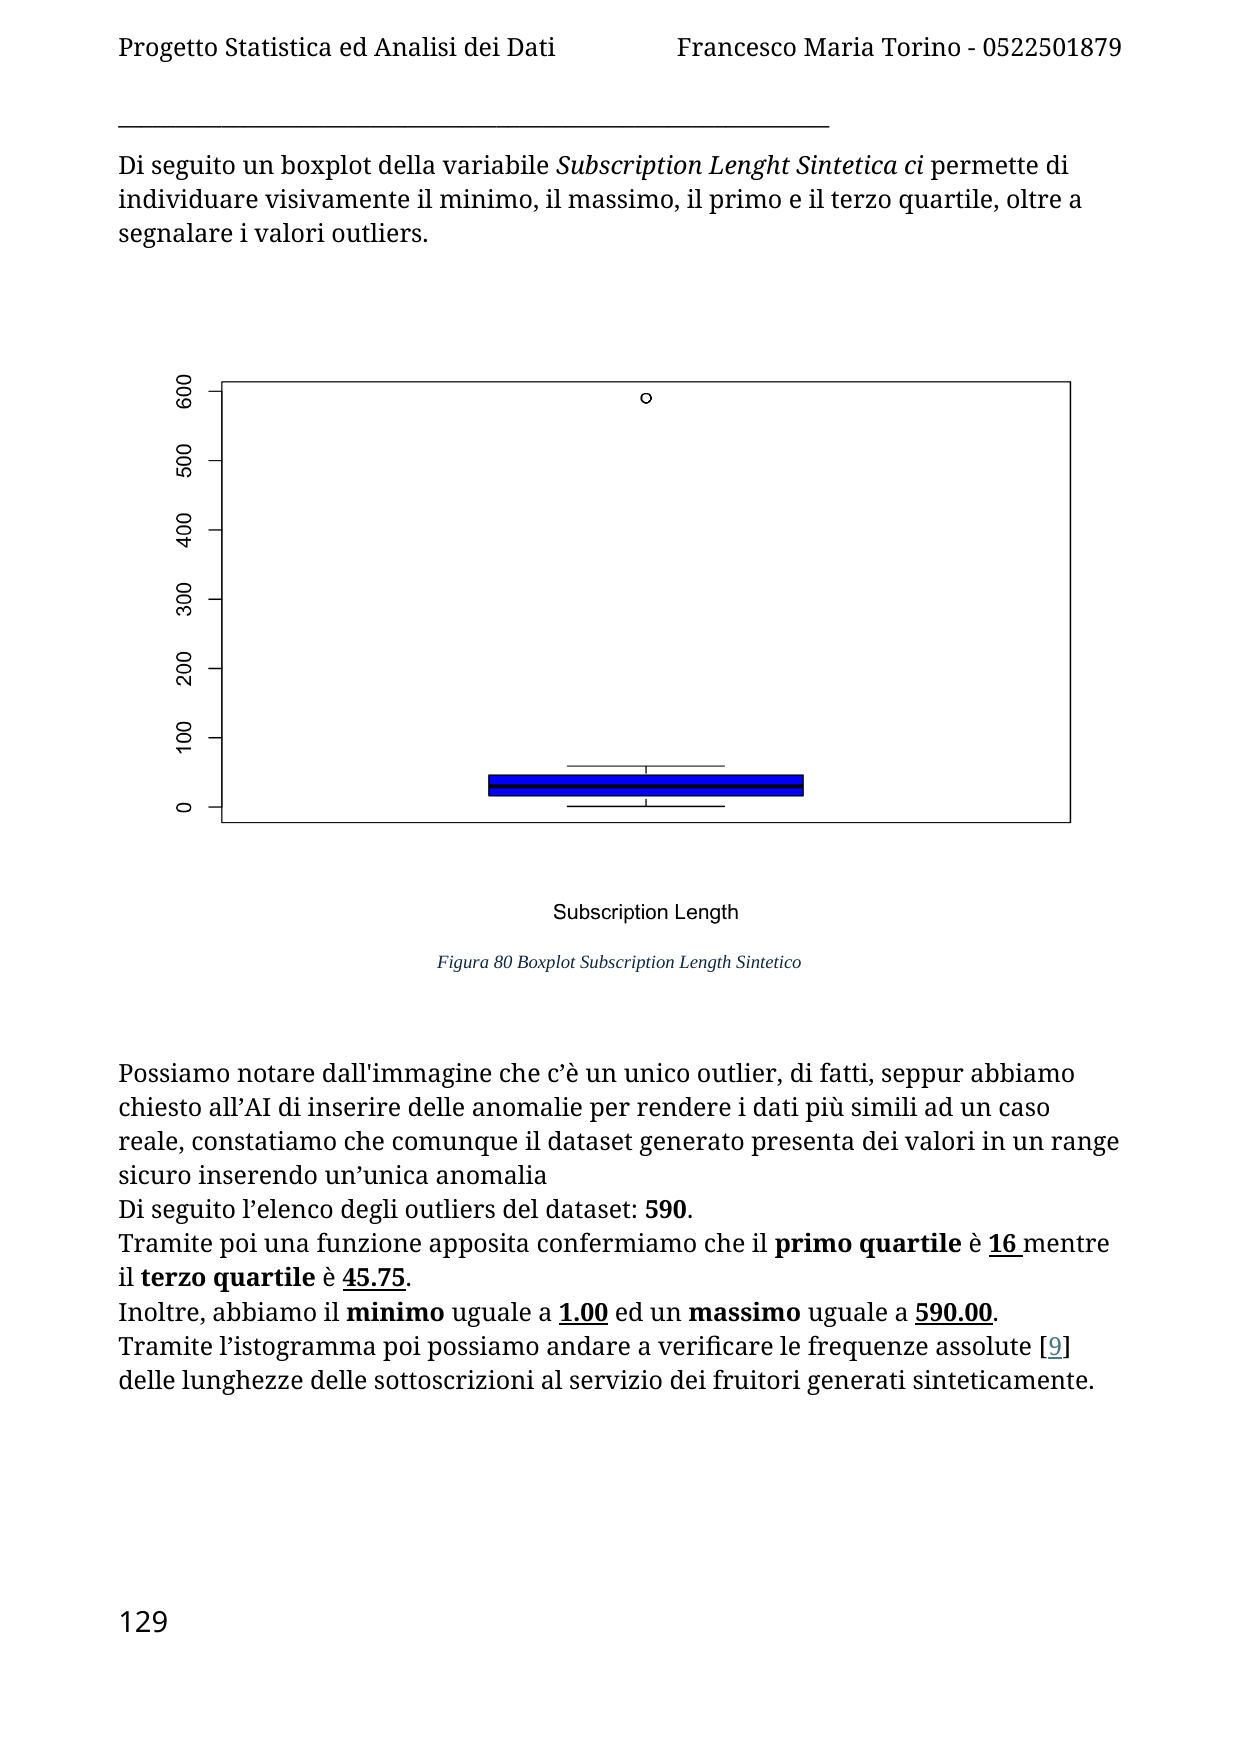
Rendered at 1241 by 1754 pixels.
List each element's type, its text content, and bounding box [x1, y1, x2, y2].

text Inoltre, abbiamo il minimo uguale a 1.00 ed un massimo uguale a 590.00. [118, 1294, 1122, 1328]
picture [118, 278, 1123, 951]
text Di seguito un boxplot della variabile Subscription Lenght Sintetica ci permette di individuare visivamente il minimo, il massimo, il primo e il terzo quartile, oltre a segnalare i valori outliers. [118, 148, 1122, 250]
text Tramite l’istogramma poi possiamo andare a verificare le frequenze assolute [9] delle lunghezze delle sottoscrizioni al servizio dei fruitori generati sinteticamente. [118, 1328, 1122, 1396]
text Tramite poi una funzione apposita confermiamo che il primo quartile è 16 mentre il terzo quartile è 45.75. [118, 1226, 1122, 1294]
text Possiamo notare dall'immagine che c’è un unico outlier, di fatti, seppur abbiamo chiesto all’AI di inserire delle anomalie per rendere i dati più simili ad un caso reale, constatiamo che comunque il dataset generato presenta dei valori in un range sicuro inserendo un’unica anomalia [118, 1056, 1122, 1192]
text Figura 80 Boxplot Subscription Length Sintetico [118, 951, 1122, 972]
text Di seguito l’elenco degli outliers del dataset: 590. [118, 1192, 1122, 1226]
